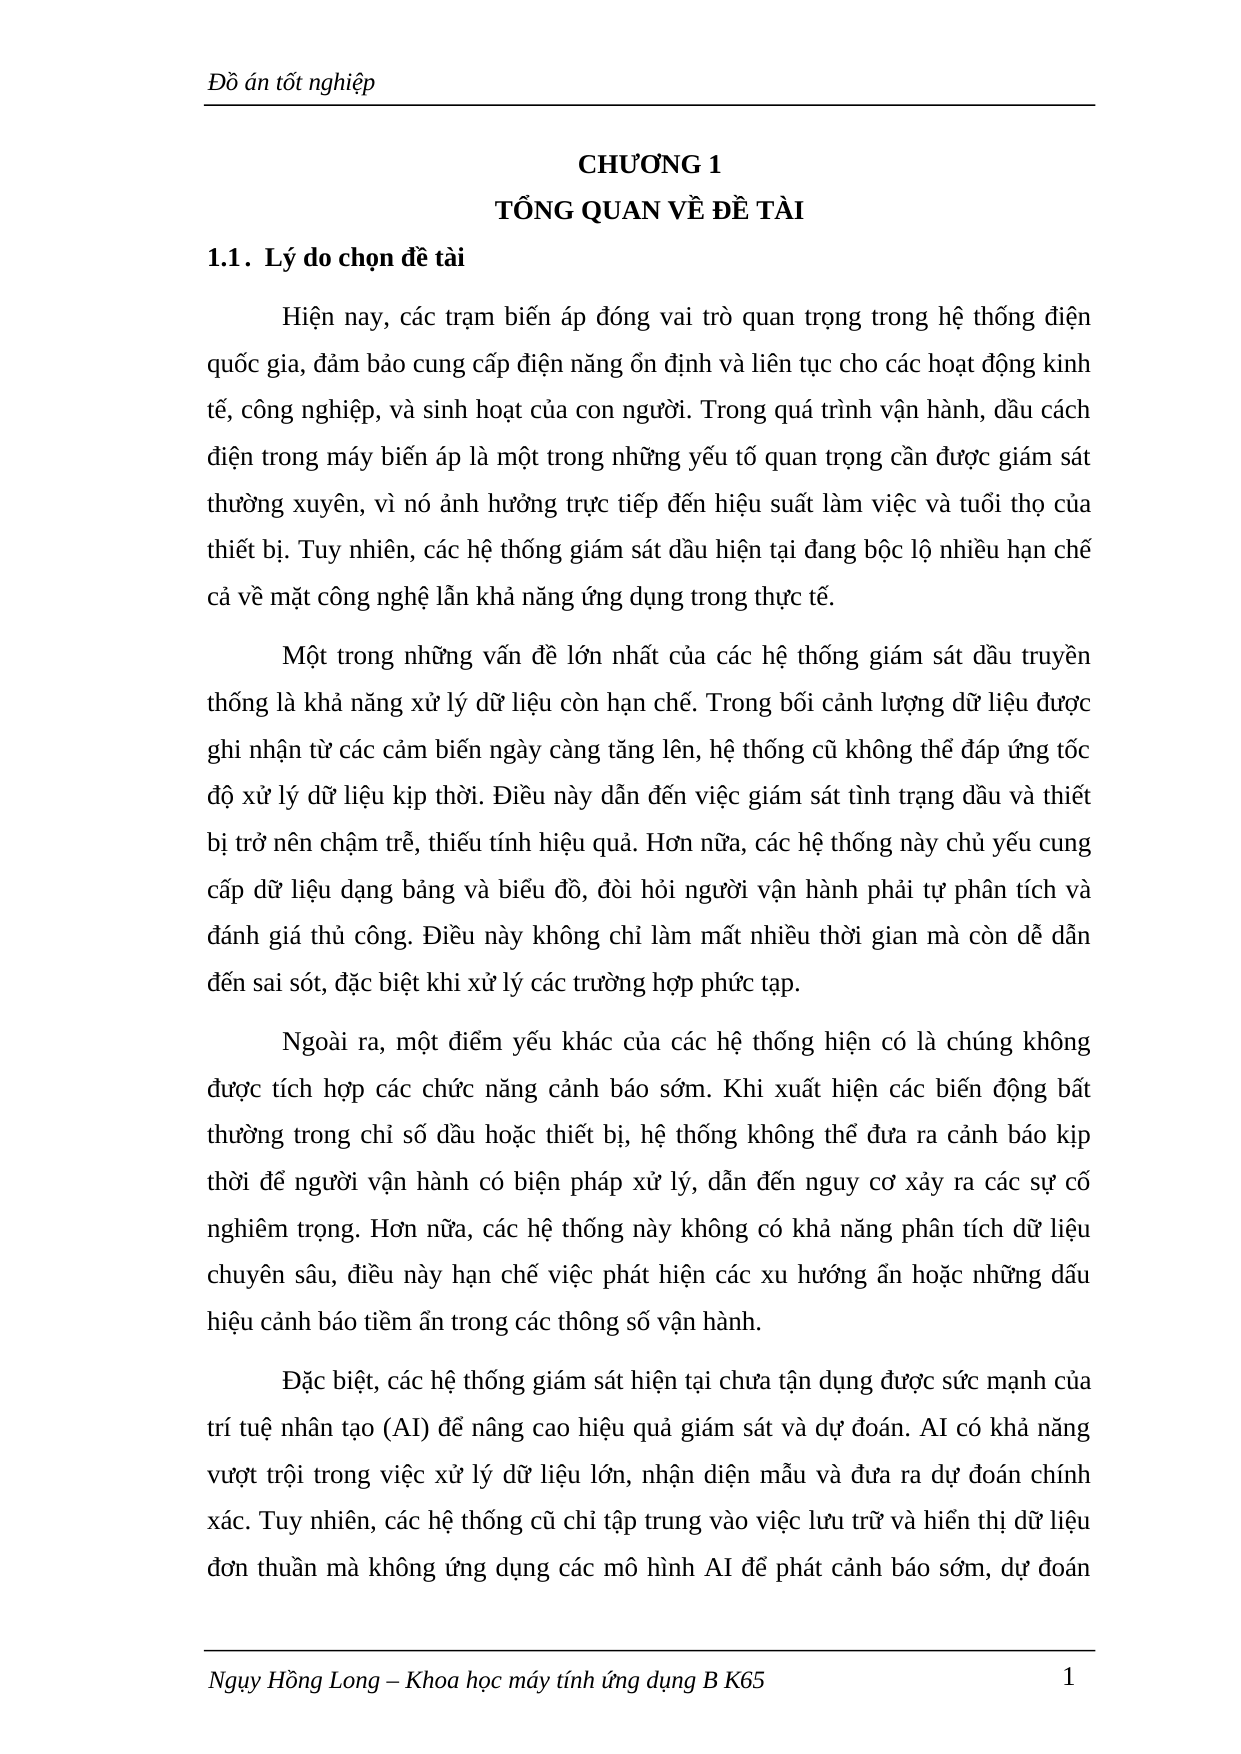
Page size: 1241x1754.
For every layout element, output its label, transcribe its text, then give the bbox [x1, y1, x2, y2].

text Hiện nay, các trạm biến áp đóng vai trò quan trọng trong hệ thống điện quốc gia, đảm bảo cung cấp điện năng ổn định và liên tục cho các hoạt động kinh tế, công nghiệp, và sinh hoạt của con người. Trong quá trình vận hành, dầu cách điện trong máy biến áp là một trong những yếu tố quan trọng cần được giám sát thường xuyên, vì nó ảnh hưởng trực tiếp đến hiệu suất làm việc và tuổi thọ của thiết bị. Tuy nhiên, các hệ thống giám sát dầu hiện tại đang bộc lộ nhiều hạn chế cả về mặt công nghệ lẫn khả năng ứng dụng trong thực tế. [207, 300, 1092, 611]
list . Lý do chọn đề tài [207, 241, 1092, 272]
text Ngoài ra, một điểm yếu khác của các hệ thống hiện có là chúng không được tích hợp các chức năng cảnh báo sớm. Khi xuất hiện các biến động bất thường trong chỉ số dầu hoặc thiết bị, hệ thống không thể đưa ra cảnh báo kịp thời để người vận hành có biện pháp xử lý, dẫn đến nguy cơ xảy ra các sự cố nghiêm trọng. Hơn nữa, các hệ thống này không có khả năng phân tích dữ liệu chuyên sâu, điều này hạn chế việc phát hiện các xu hướng ẩn hoặc những dấu hiệu cảnh báo tiềm ẩn trong các thông số vận hành. [207, 1025, 1092, 1336]
subtitle CHƯƠNG 1 [207, 148, 1092, 179]
subtitle TỔNG QUAN VỀ ĐỀ TÀI [207, 194, 1092, 226]
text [207, 1364, 1092, 1582]
text Một trong những vấn đề lớn nhất của các hệ thống giám sát dầu truyền thống là khả năng xử lý dữ liệu còn hạn chế. Trong bối cảnh lượng dữ liệu được ghi nhận từ các cảm biến ngày càng tăng lên, hệ thống cũ không thể đáp ứng tốc độ xử lý dữ liệu kịp thời. Điều này dẫn đến việc giám sát tình trạng dầu và thiết bị trở nên chậm trễ, thiếu tính hiệu quả. Hơn nữa, các hệ thống này chủ yếu cung cấp dữ liệu dạng bảng và biểu đồ, đòi hỏi người vận hành phải tự phân tích và đánh giá thủ công. Điều này không chỉ làm mất nhiều thời gian mà còn dễ dẫn đến sai sót, đặc biệt khi xử lý các trường hợp phức tạp. [207, 639, 1092, 997]
